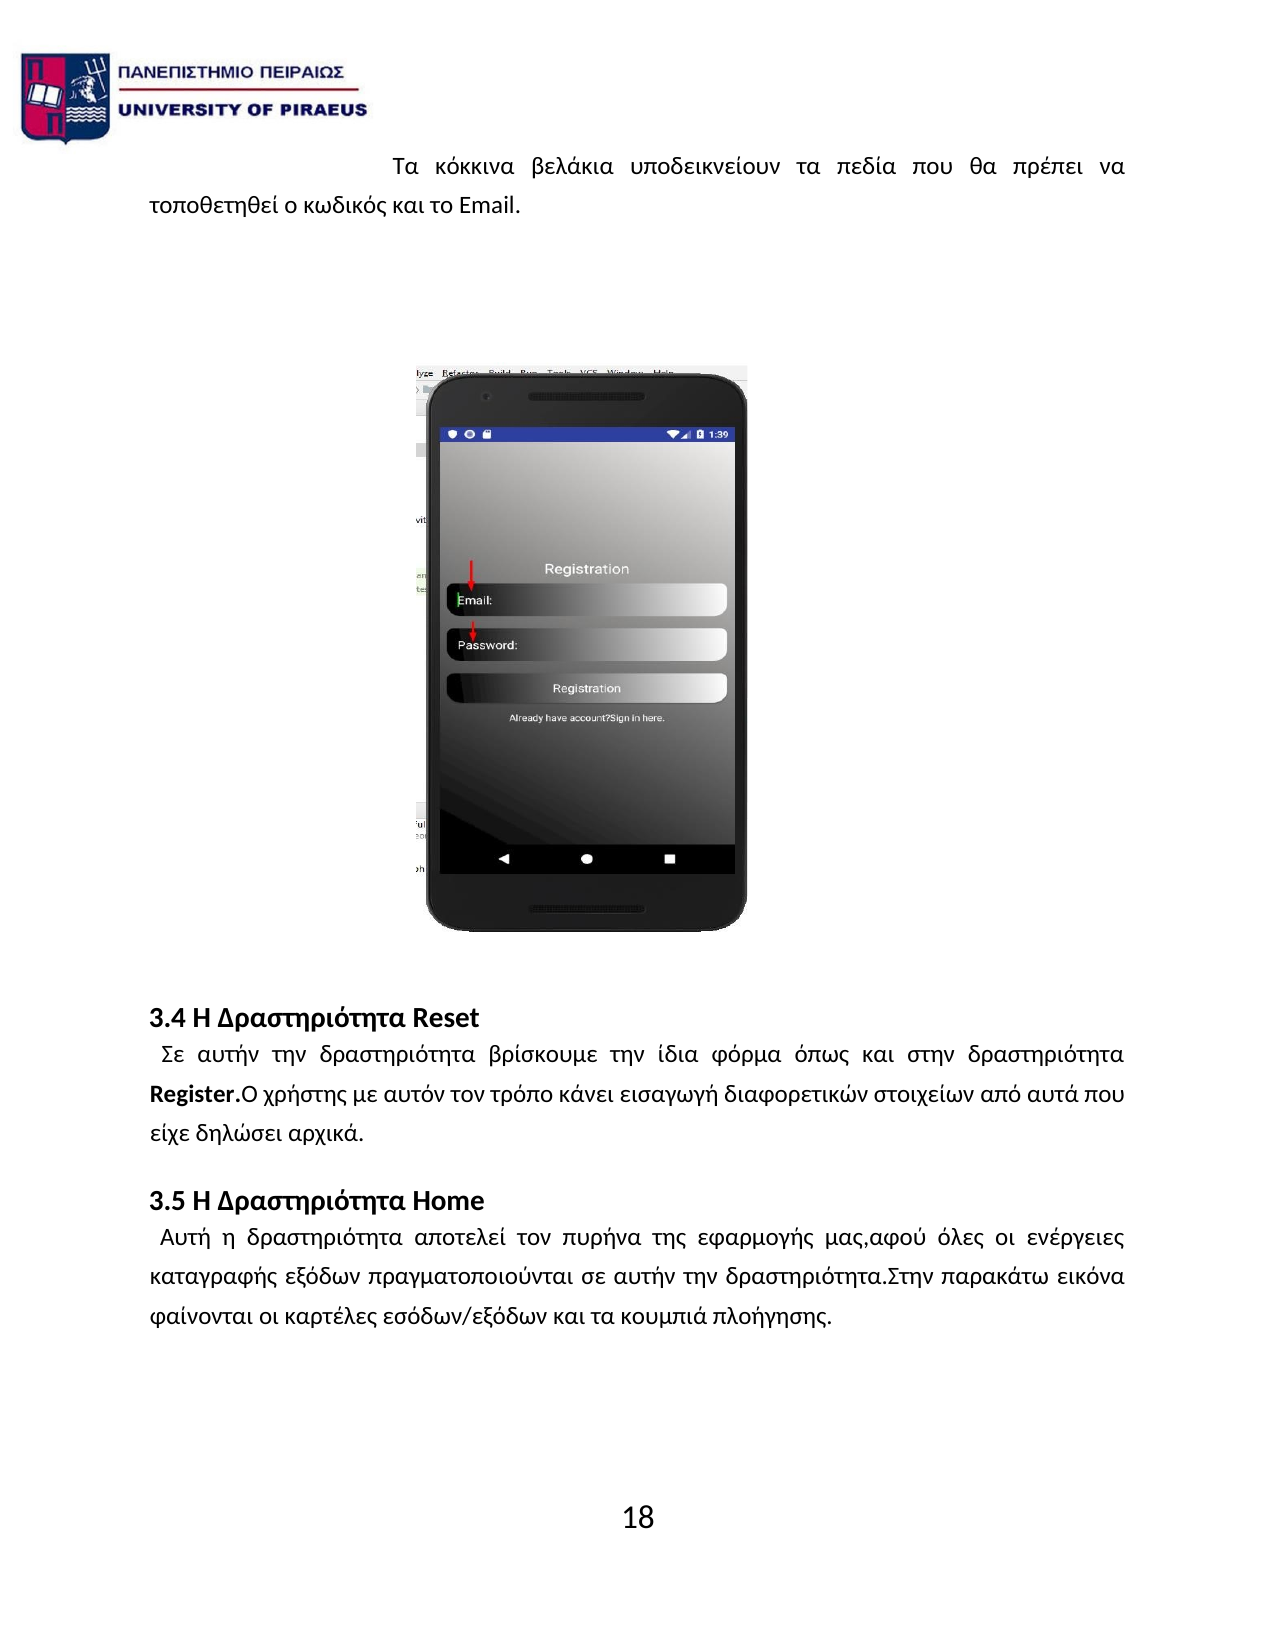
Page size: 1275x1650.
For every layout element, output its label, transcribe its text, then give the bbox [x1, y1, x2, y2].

picture [416, 362, 748, 933]
picture [12, 9, 374, 184]
text Τα κόκκινα βελάκια υποδεικνείουν τα πεδία που θα πρέπει να τοποθετηθεί ο κωδικός και το Email. [148, 150, 1126, 220]
subtitle 3.4 Η Δραστηριότητα Reset [148, 999, 1163, 1035]
text Σε αυτήν την δραστηριότητα βρίσκουμε την ίδια φόρμα όπως και στην δραστηριότητα Register.Ο χρήστης με αυτόν τον τρόπο κάνει εισαγωγή διαφορετικών στοιχείων από αυτά που είχε δηλώσει αρχικά. [148, 1038, 1126, 1148]
subtitle 3.5 Η Δραστηριότητα Home [148, 1182, 1163, 1218]
text Αυτή η δραστηριότητα αποτελεί τον πυρήνα της εφαρμογής μας,αφού όλες οι ενέργειες καταγραφής εξόδων πραγματοποιούνται σε αυτήν την δραστηριότητα.Στην παρακάτω εικόνα φαίνονται οι καρτέλες εσόδων/εξόδων και τα κουμπιά πλοήγησης. [148, 1221, 1126, 1331]
